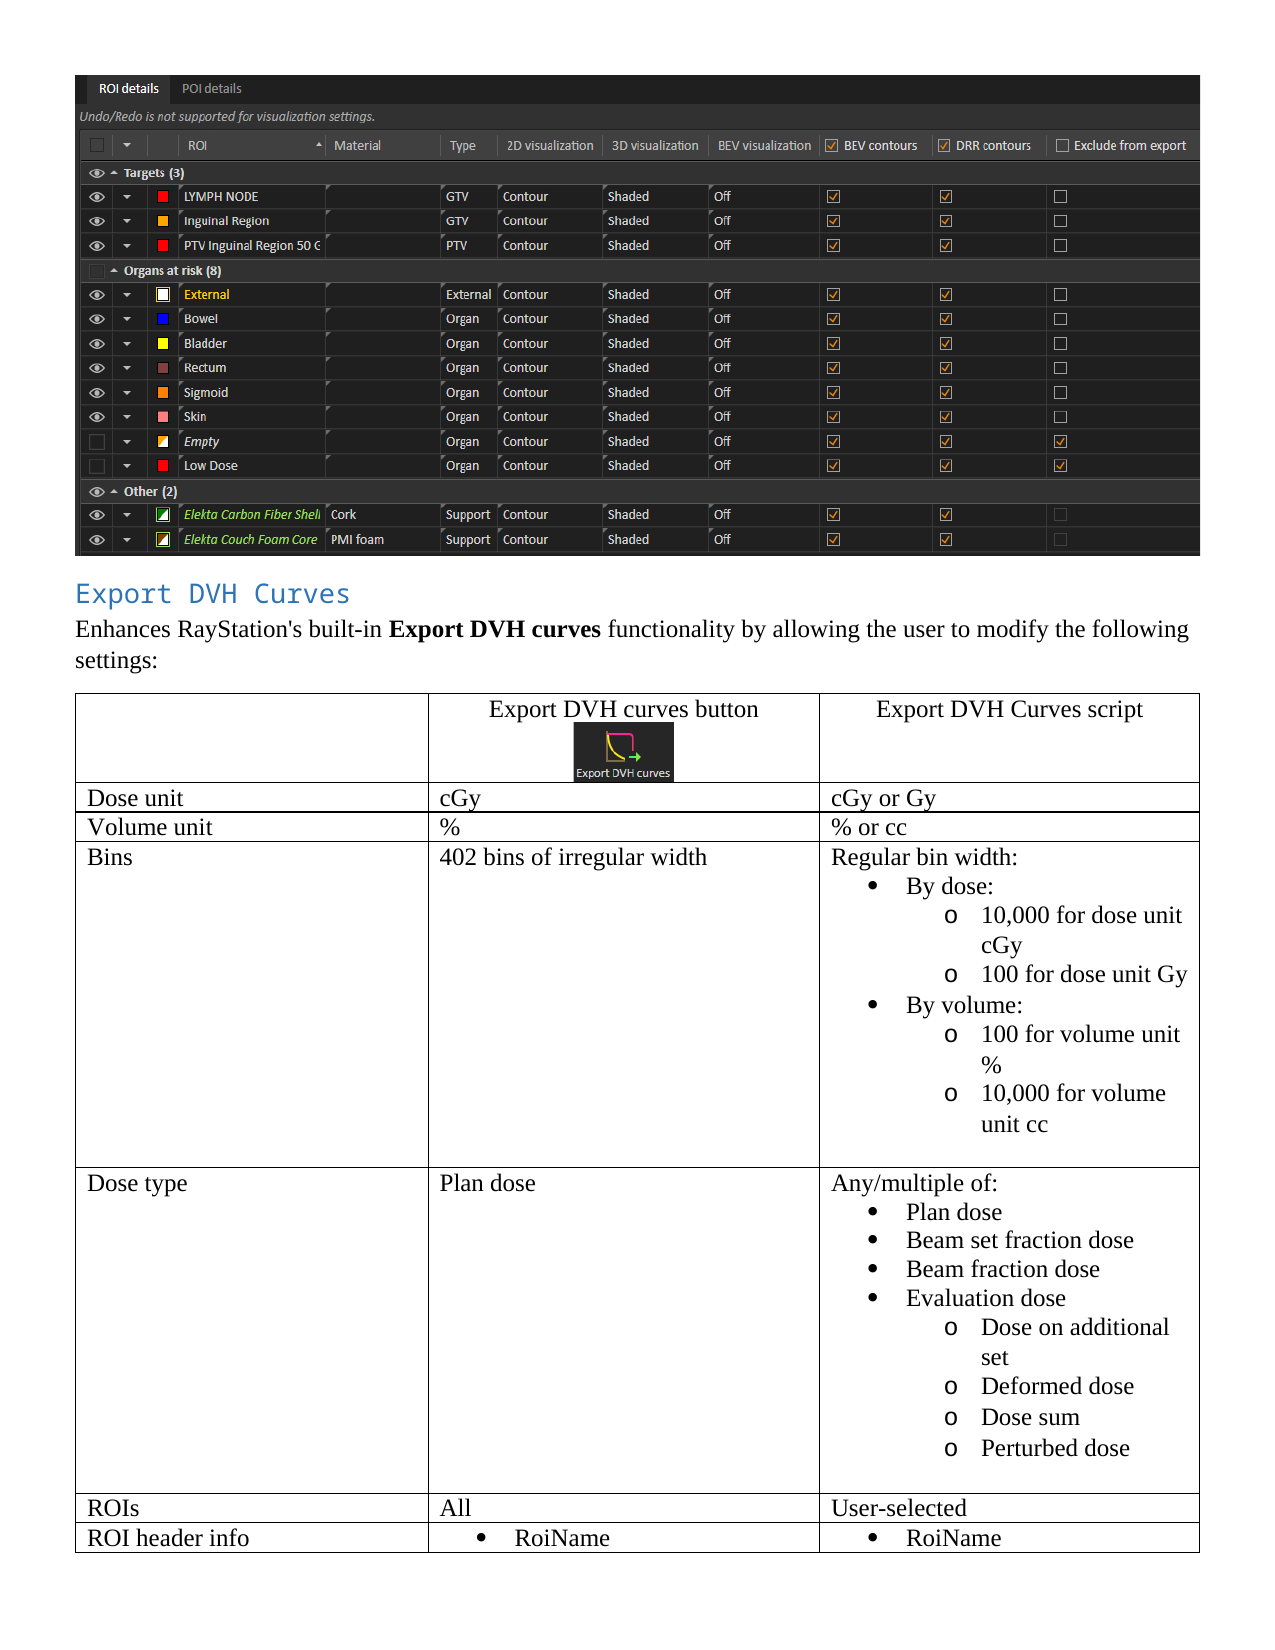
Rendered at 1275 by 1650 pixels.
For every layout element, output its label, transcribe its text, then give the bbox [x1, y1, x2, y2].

table_cell ROIs [76, 1494, 428, 1522]
table_cell User-selected [820, 1494, 1199, 1522]
table_cell cGy [429, 783, 819, 811]
table_cell cGy or Gy [820, 783, 1199, 811]
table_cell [429, 1523, 819, 1552]
text Enhances RayStation's built-in Export DVH curves functionality by allowing the user to modify the following settings: [75, 614, 1200, 674]
table_cell All [429, 1494, 819, 1522]
table_cell Plan dose [429, 1168, 819, 1492]
table_cell Dose unit [76, 783, 428, 811]
picture [573, 722, 674, 782]
table_cell Regular bin width: By dose: 10,000 for dose unit cGy 100 for dose unit Gy By volume: 100 for volume unit % 10,000 for volume unit cc [820, 842, 1199, 1167]
subtitle Export DVH Curves [75, 574, 1200, 611]
table_cell ROI header info [76, 1523, 428, 1552]
table_header [76, 694, 428, 782]
table_cell 402 bins of irregular width [429, 842, 819, 1167]
table_cell Volume unit [76, 813, 428, 841]
table_header Export DVH curves button [429, 694, 819, 782]
table_cell % [429, 813, 819, 841]
table_cell Bins [76, 842, 428, 1167]
picture [75, 75, 1200, 556]
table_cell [820, 1523, 1199, 1552]
table_cell % or cc [820, 813, 1199, 841]
table_cell Dose type [76, 1168, 428, 1492]
table_cell Any/multiple of: Plan dose Beam set fraction dose Beam fraction dose Evaluation dose Dose on additional set Deformed dose Dose sum Perturbed dose [820, 1168, 1199, 1492]
table_header Export DVH Curves script [820, 694, 1199, 782]
